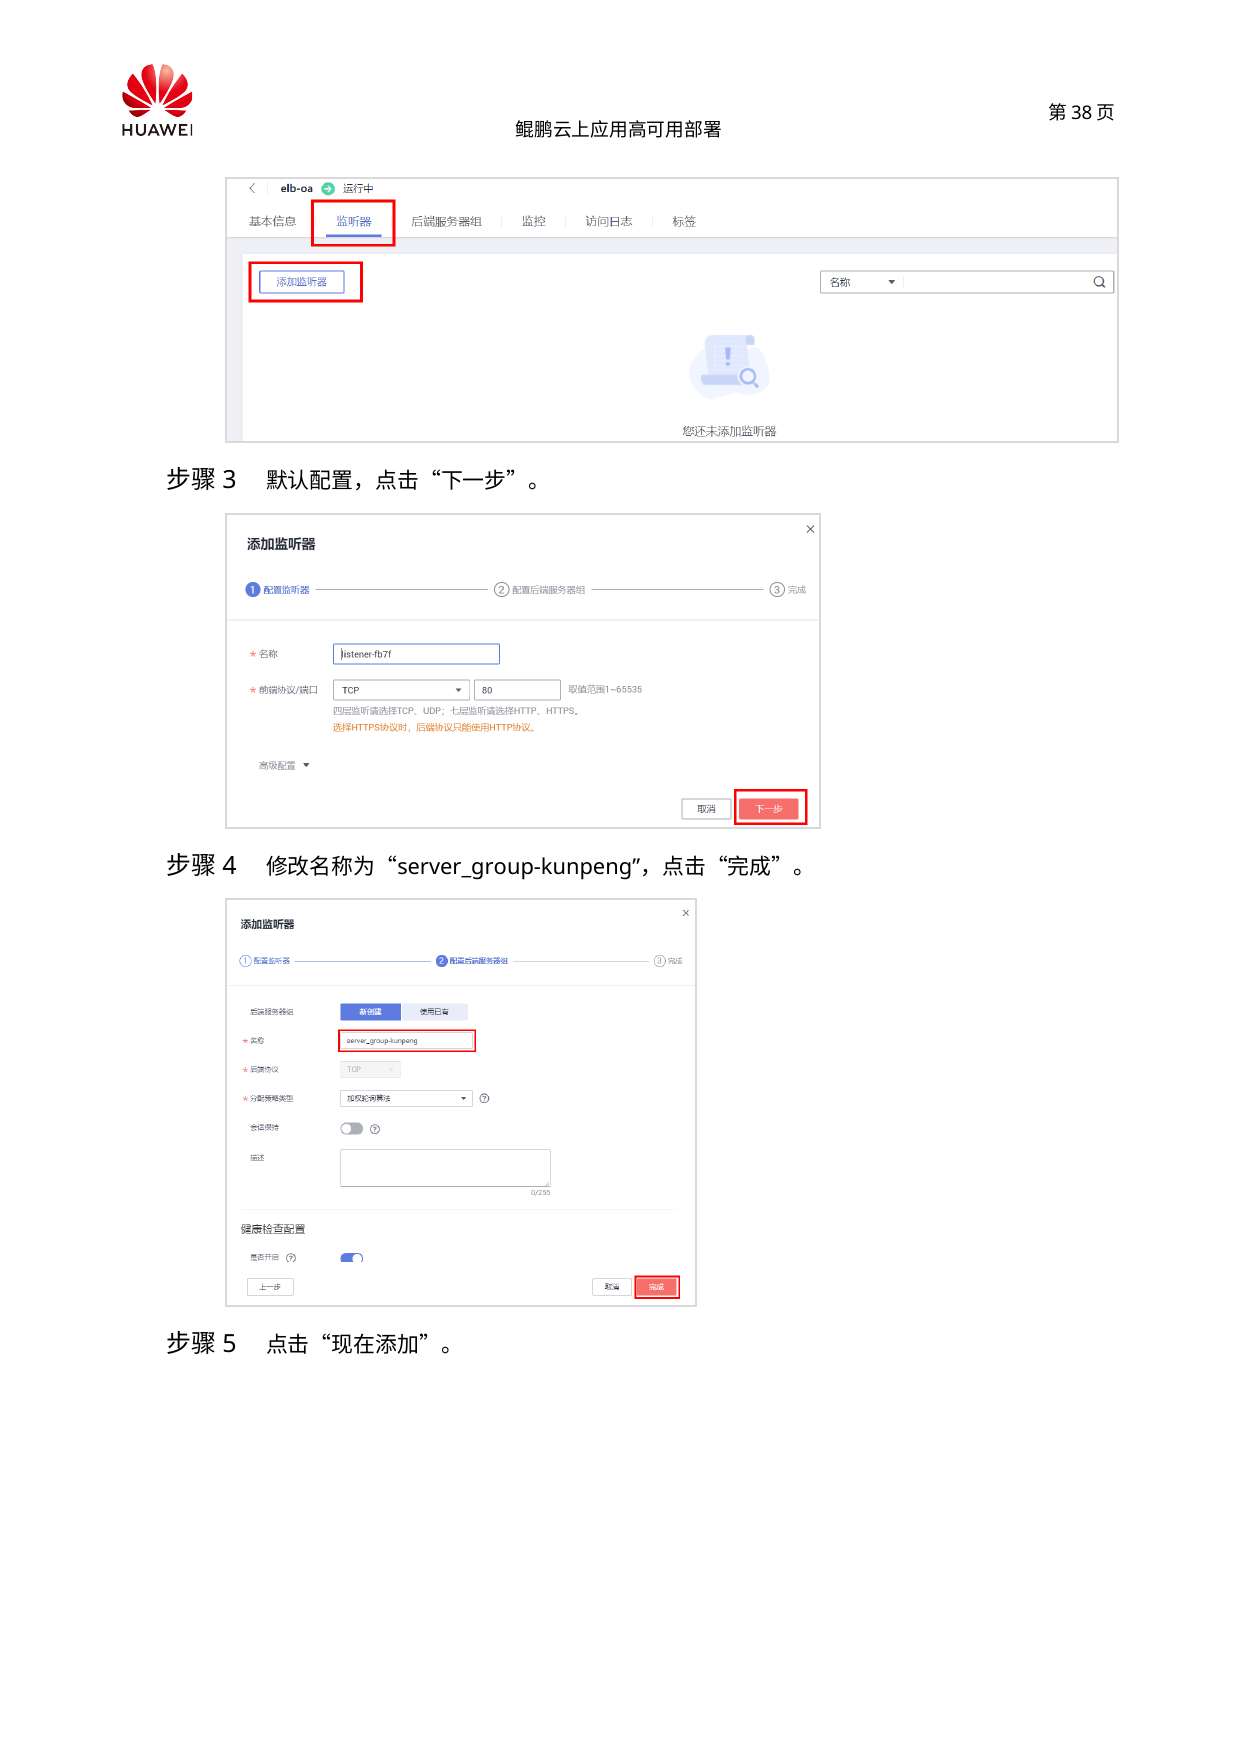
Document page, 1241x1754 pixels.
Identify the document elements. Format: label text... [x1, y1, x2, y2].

text 点击“现在添加”。 [236, 1324, 1122, 1360]
picture [227, 900, 695, 1305]
picture [227, 515, 819, 827]
text 默认配置，点击“下一步”。 [236, 459, 1122, 496]
text 修改名称为“server_group-kunpeng”，点击“完成”。 [236, 845, 1122, 882]
picture [227, 179, 1117, 441]
picture [122, 64, 193, 136]
